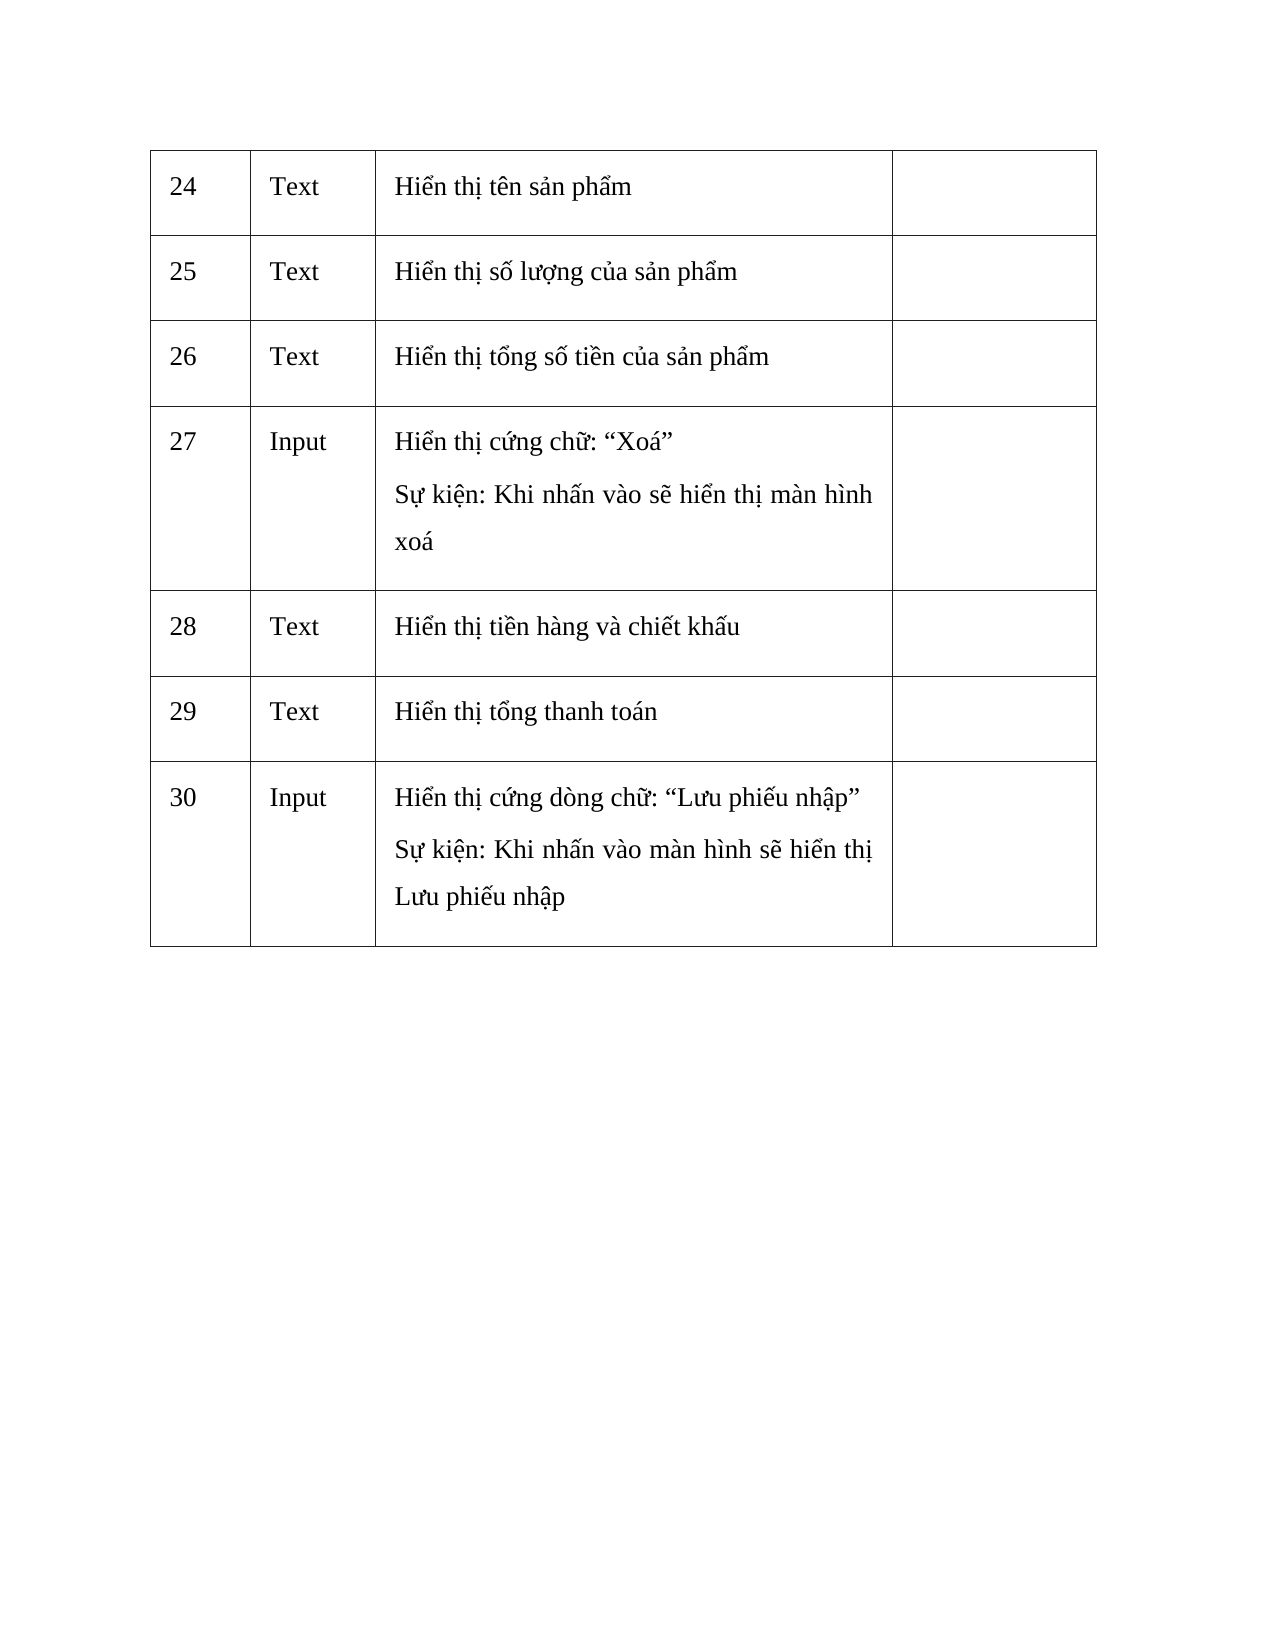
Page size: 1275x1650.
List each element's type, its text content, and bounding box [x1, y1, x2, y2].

table_cell 30 [151, 762, 250, 946]
table_cell Hiển thị tên sản phẩm [376, 151, 892, 235]
table_cell Text [251, 151, 375, 235]
table_cell Text [251, 321, 375, 406]
table_cell [893, 407, 1096, 590]
table_cell 27 [151, 407, 250, 590]
table_cell Hiển thị số lượng của sản phẩm [376, 236, 892, 320]
table_cell Hiển thị tiền hàng và chiết khấu [376, 591, 892, 676]
table_cell Hiển thị cứng chữ: “Xoá” Sự kiện: Khi nhấn vào sẽ hiển thị màn hình xoá [376, 407, 892, 590]
table_cell Hiển thị tổng số tiền của sản phẩm [376, 321, 892, 406]
table_cell [893, 151, 1096, 235]
table_cell Hiển thị tổng thanh toán [376, 677, 892, 761]
table_cell 29 [151, 677, 250, 761]
table_cell 28 [151, 591, 250, 676]
table_cell [893, 677, 1096, 761]
table_cell Text [251, 677, 375, 761]
table_cell Input [251, 407, 375, 590]
table_cell Text [251, 236, 375, 320]
table_cell [893, 762, 1096, 946]
table_cell Hiển thị cứng dòng chữ: “Lưu phiếu nhập” Sự kiện: Khi nhấn vào màn hình sẽ hiển thị Lưu phiếu nhập [376, 762, 892, 946]
table_cell [893, 236, 1096, 320]
table_cell Text [251, 591, 375, 676]
table_cell Input [251, 762, 375, 946]
table_cell 26 [151, 321, 250, 406]
table_cell 24 [151, 151, 250, 235]
table_cell [893, 321, 1096, 406]
table_cell [893, 591, 1096, 676]
table_cell 25 [151, 236, 250, 320]
